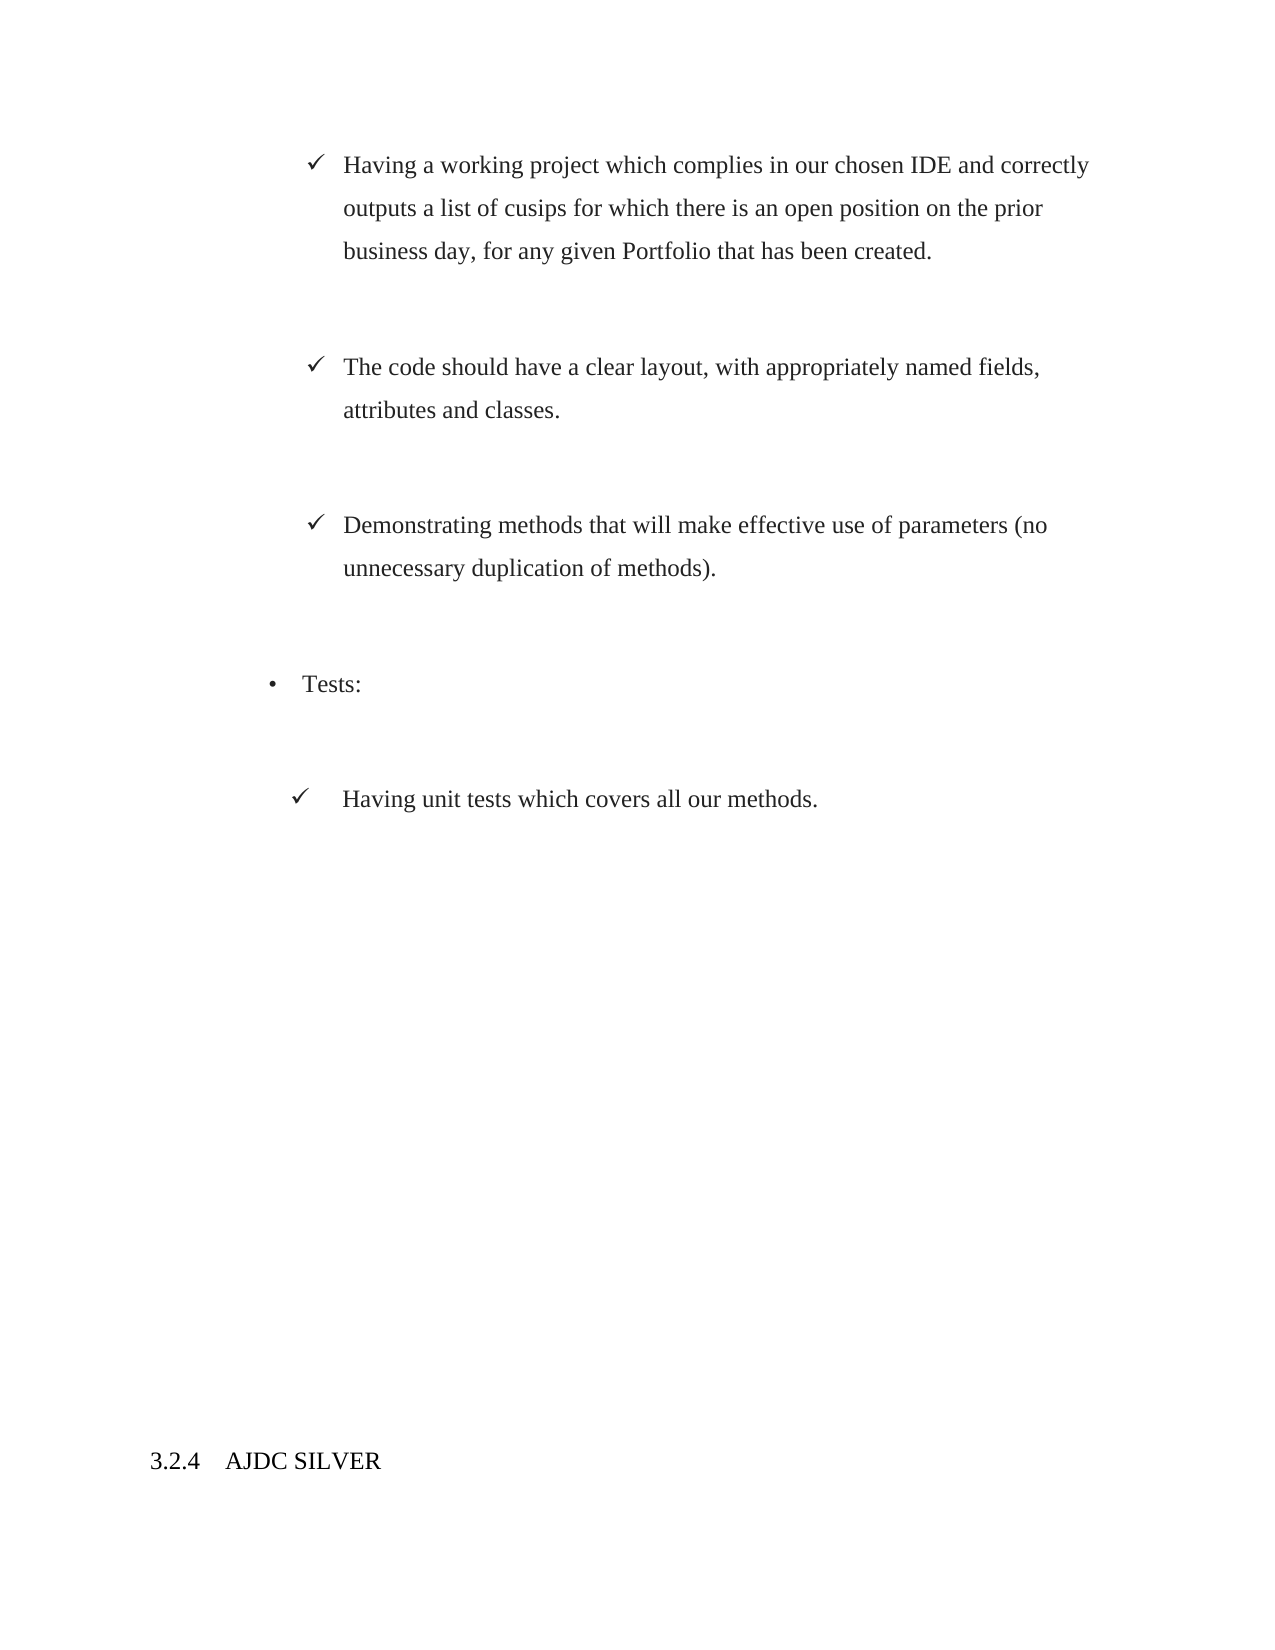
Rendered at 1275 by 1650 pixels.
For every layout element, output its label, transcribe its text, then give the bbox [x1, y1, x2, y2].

text 3.2.4 AJDC SILVER [150, 1446, 1125, 1475]
list Having a working project which complies in our chosen IDE and correctly outputs a list of cusips for which there is an open position on the prior business day, for any given Portfolio that has been created. [306, 150, 1125, 308]
text • Tests: [268, 626, 1125, 741]
list The code should have a clear layout, with appropriately named fields, attributes and classes. [306, 352, 1125, 467]
list Demonstrating methods that will make effective use of parameters (no unnecessary duplication of methods). [306, 510, 1125, 582]
list Having unit tests which covers all our methods. [290, 784, 1125, 813]
